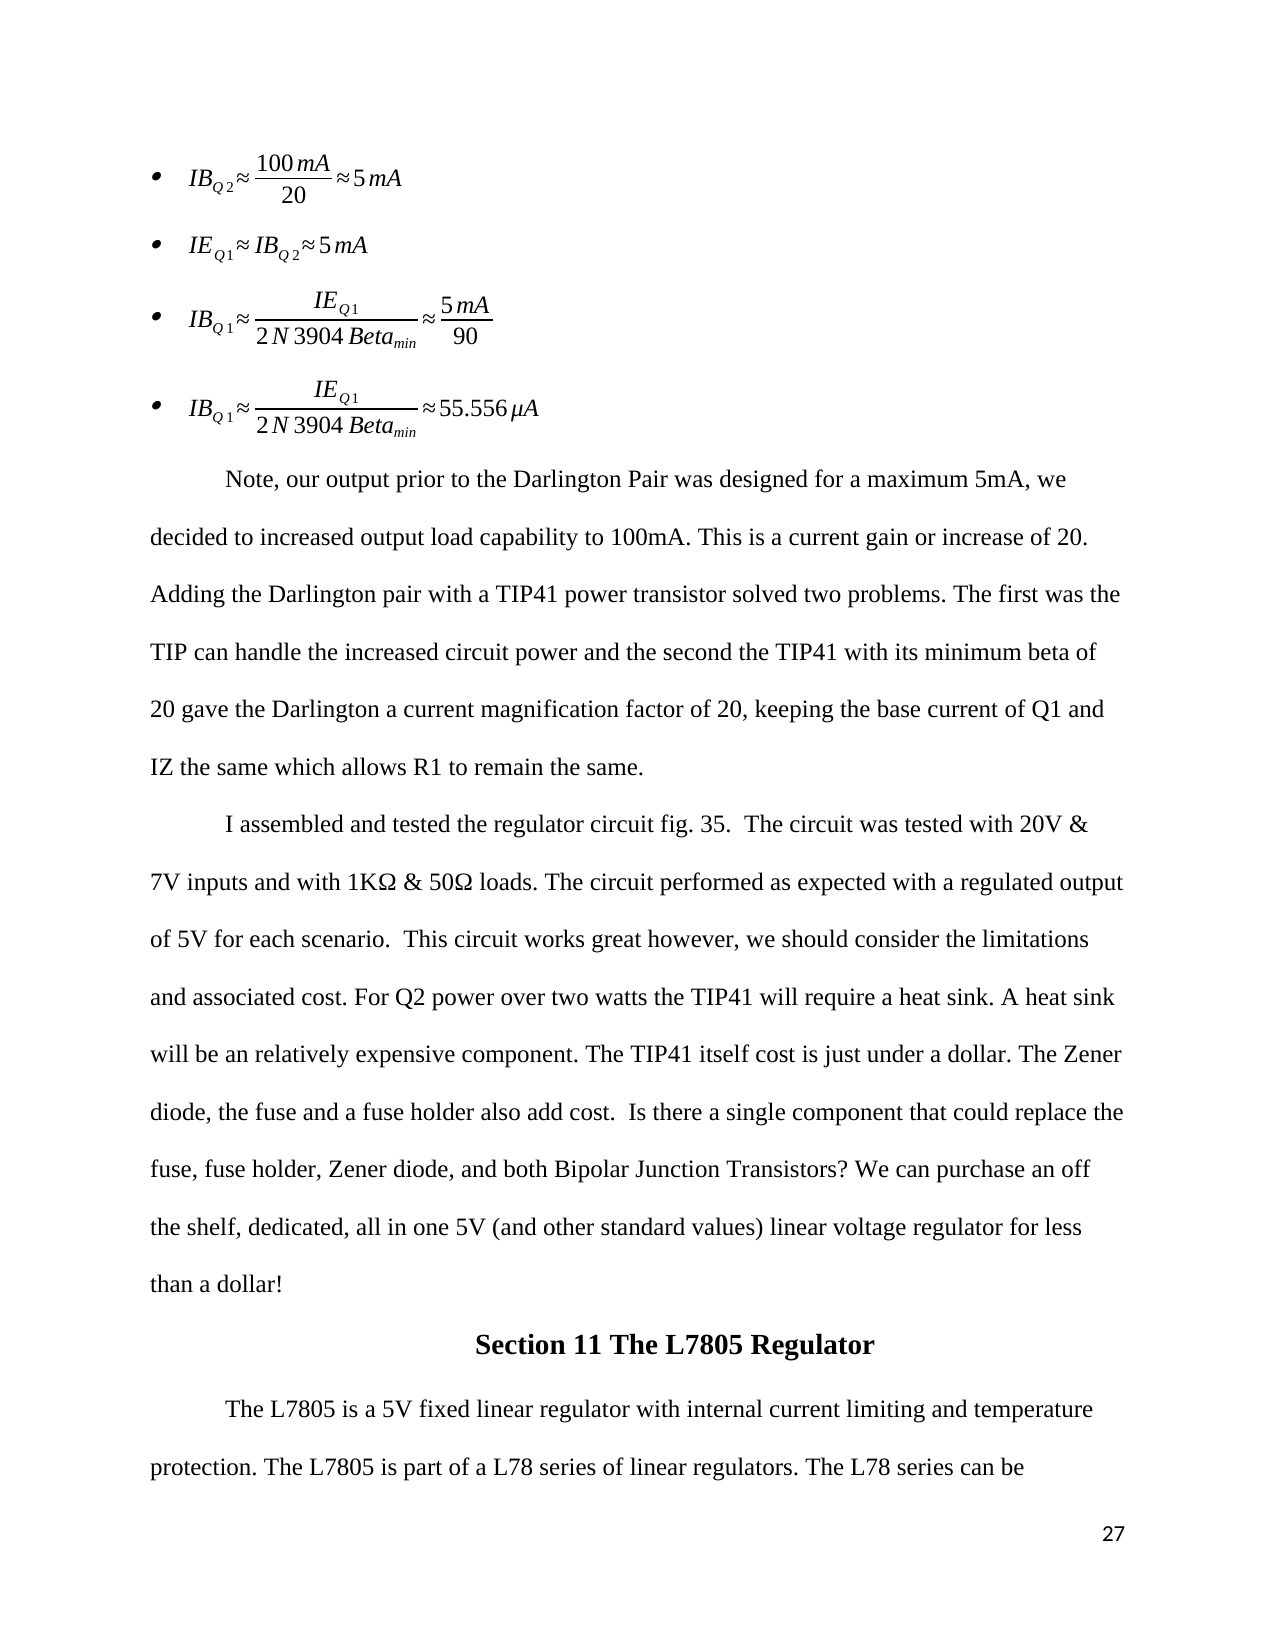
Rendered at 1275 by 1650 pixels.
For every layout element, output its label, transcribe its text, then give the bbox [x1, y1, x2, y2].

text Note, our output prior to the Darlington Pair was designed for a maximum 5mA, we decided to increased output load capability to 100mA. This is a current gain or increase of 20. Adding the Darlington pair with a TIP41 power transistor solved two problems. The first was the TIP can handle the increased circuit power and the second the TIP41 with its minimum beta of 20 gave the Darlington a current magnification factor of 20, keeping the base current of Q1 and IZ the same which allows R1 to remain the same. [150, 464, 1125, 781]
text I assembled and tested the regulator circuit fig. 35. The circuit was tested with 20V & 7V inputs and with 1KΩ & 50Ω loads. The circuit performed as expected with a regulated output of 5V for each scenario. This circuit works great however, we should consider the limitations and associated cost. For Q2 power over two watts the TIP41 will require a heat sink. A heat sink will be an relatively expensive component. The TIP41 itself cost is just under a dollar. The Zener diode, the fuse and a fuse holder also add cost. Is there a single component that could replace the fuse, fuse holder, Zener diode, and both Bipolar Junction Transistors? We can purchase an off the shelf, dedicated, all in one 5V (and other standard values) linear voltage regulator for less than a dollar! [150, 809, 1125, 1298]
text Section 11 The L7805 Regulator [150, 1327, 1125, 1361]
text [150, 1394, 1125, 1480]
